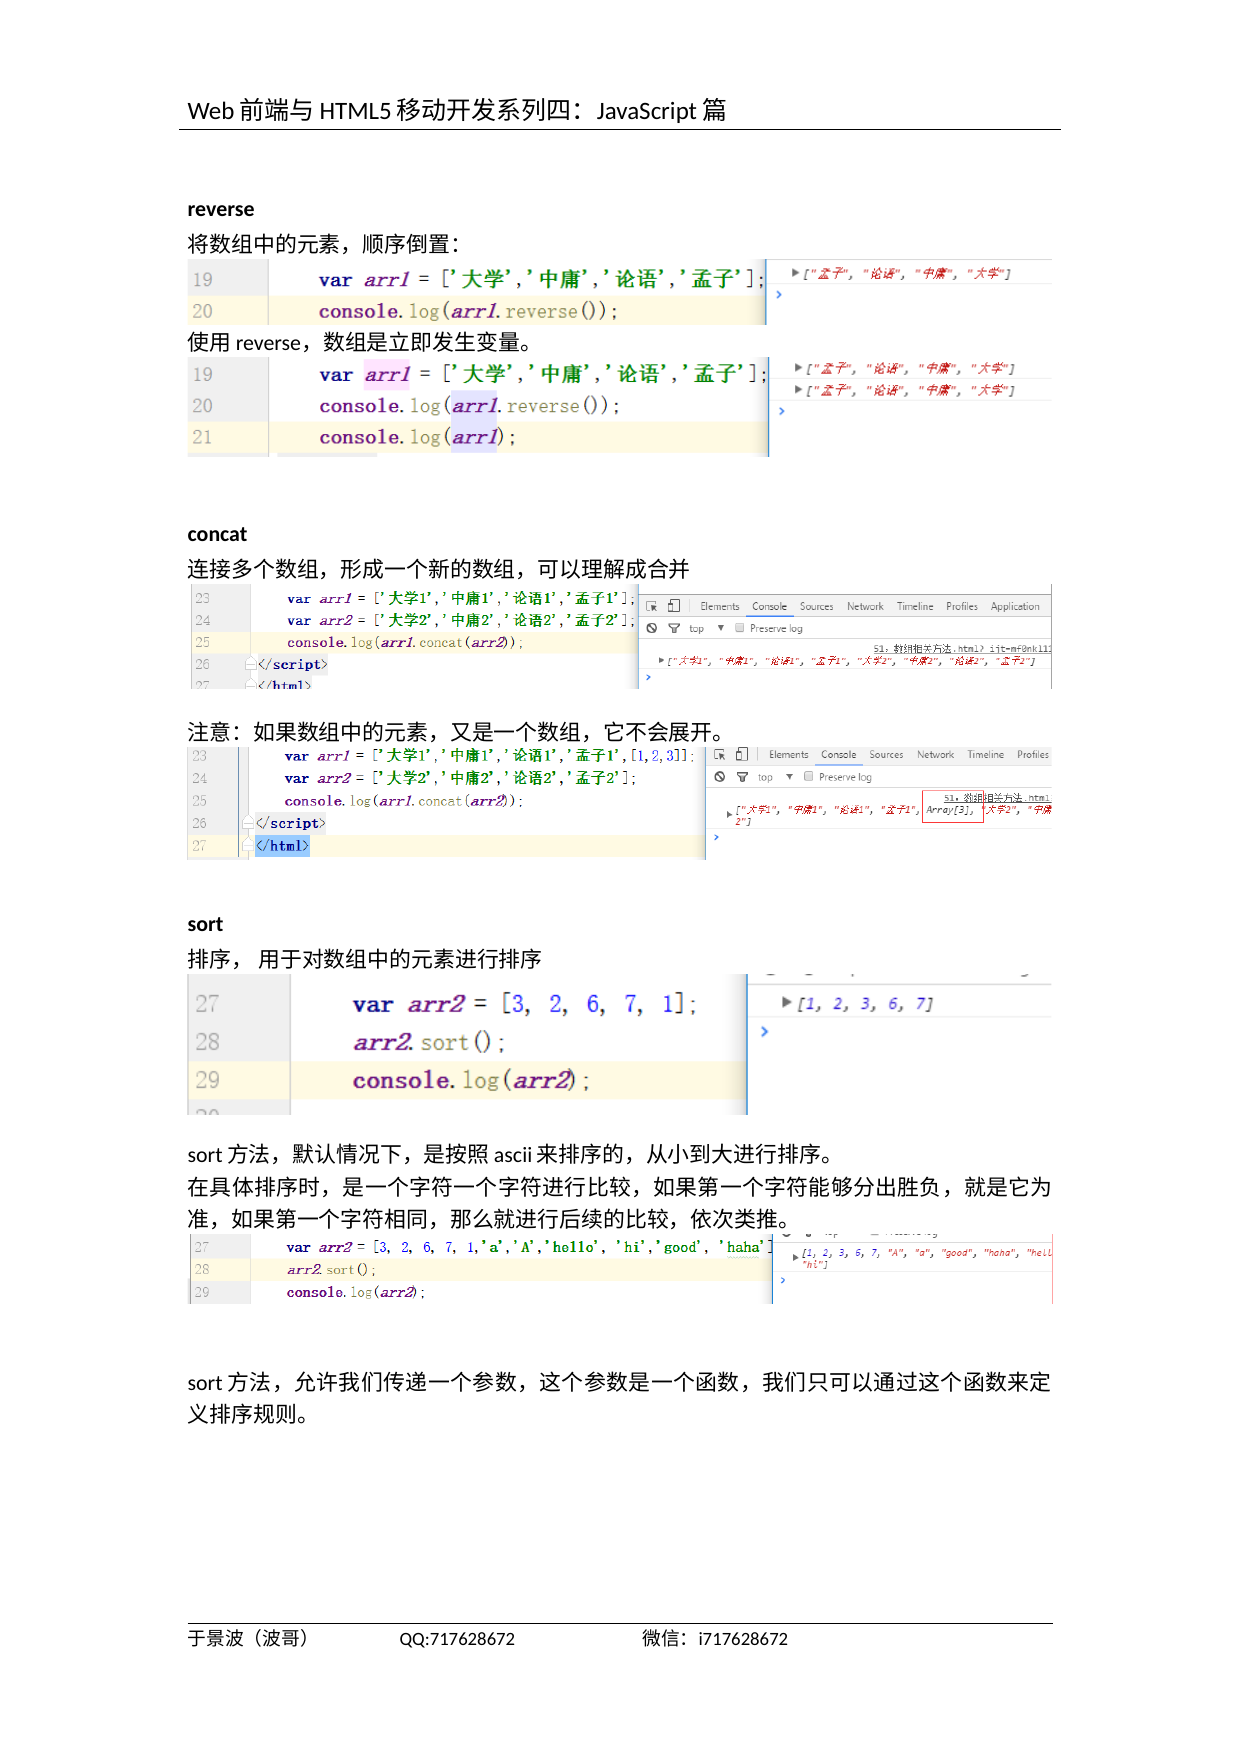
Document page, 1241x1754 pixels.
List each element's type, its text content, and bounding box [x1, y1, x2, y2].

text 注意：如果数组中的元素，又是一个数组，它不会展开。 [187, 714, 1053, 747]
text sort方法，默认情况下，是按照ascii来排序的，从小到大进行排序。 [187, 1137, 1053, 1169]
picture [187, 747, 1052, 860]
text 使用reverse，数组是立即发生变量。 [187, 324, 1053, 357]
picture [187, 974, 1052, 1115]
text concat [187, 519, 1053, 552]
picture [187, 1234, 1053, 1304]
picture [187, 584, 1052, 689]
picture [187, 259, 1052, 325]
text reverse [187, 194, 1053, 227]
text 将数组中的元素，顺序倒置： [187, 227, 1053, 259]
text 排序， 用于对数组中的元素进行排序 [187, 942, 1053, 974]
text 连接多个数组，形成一个新的数组，可以理解成合并 [187, 552, 1053, 584]
text 在具体排序时，是一个字符一个字符进行比较，如果第一个字符能够分出胜负，就是它为准，如果第一个字符相同，那么就进行后续的比较，依次类推。 [187, 1169, 1053, 1234]
text sort [187, 909, 1053, 942]
picture [187, 357, 1052, 457]
text sort方法，允许我们传递一个参数，这个参数是一个函数，我们只可以通过这个函数来定义排序规则。 [187, 1364, 1053, 1429]
